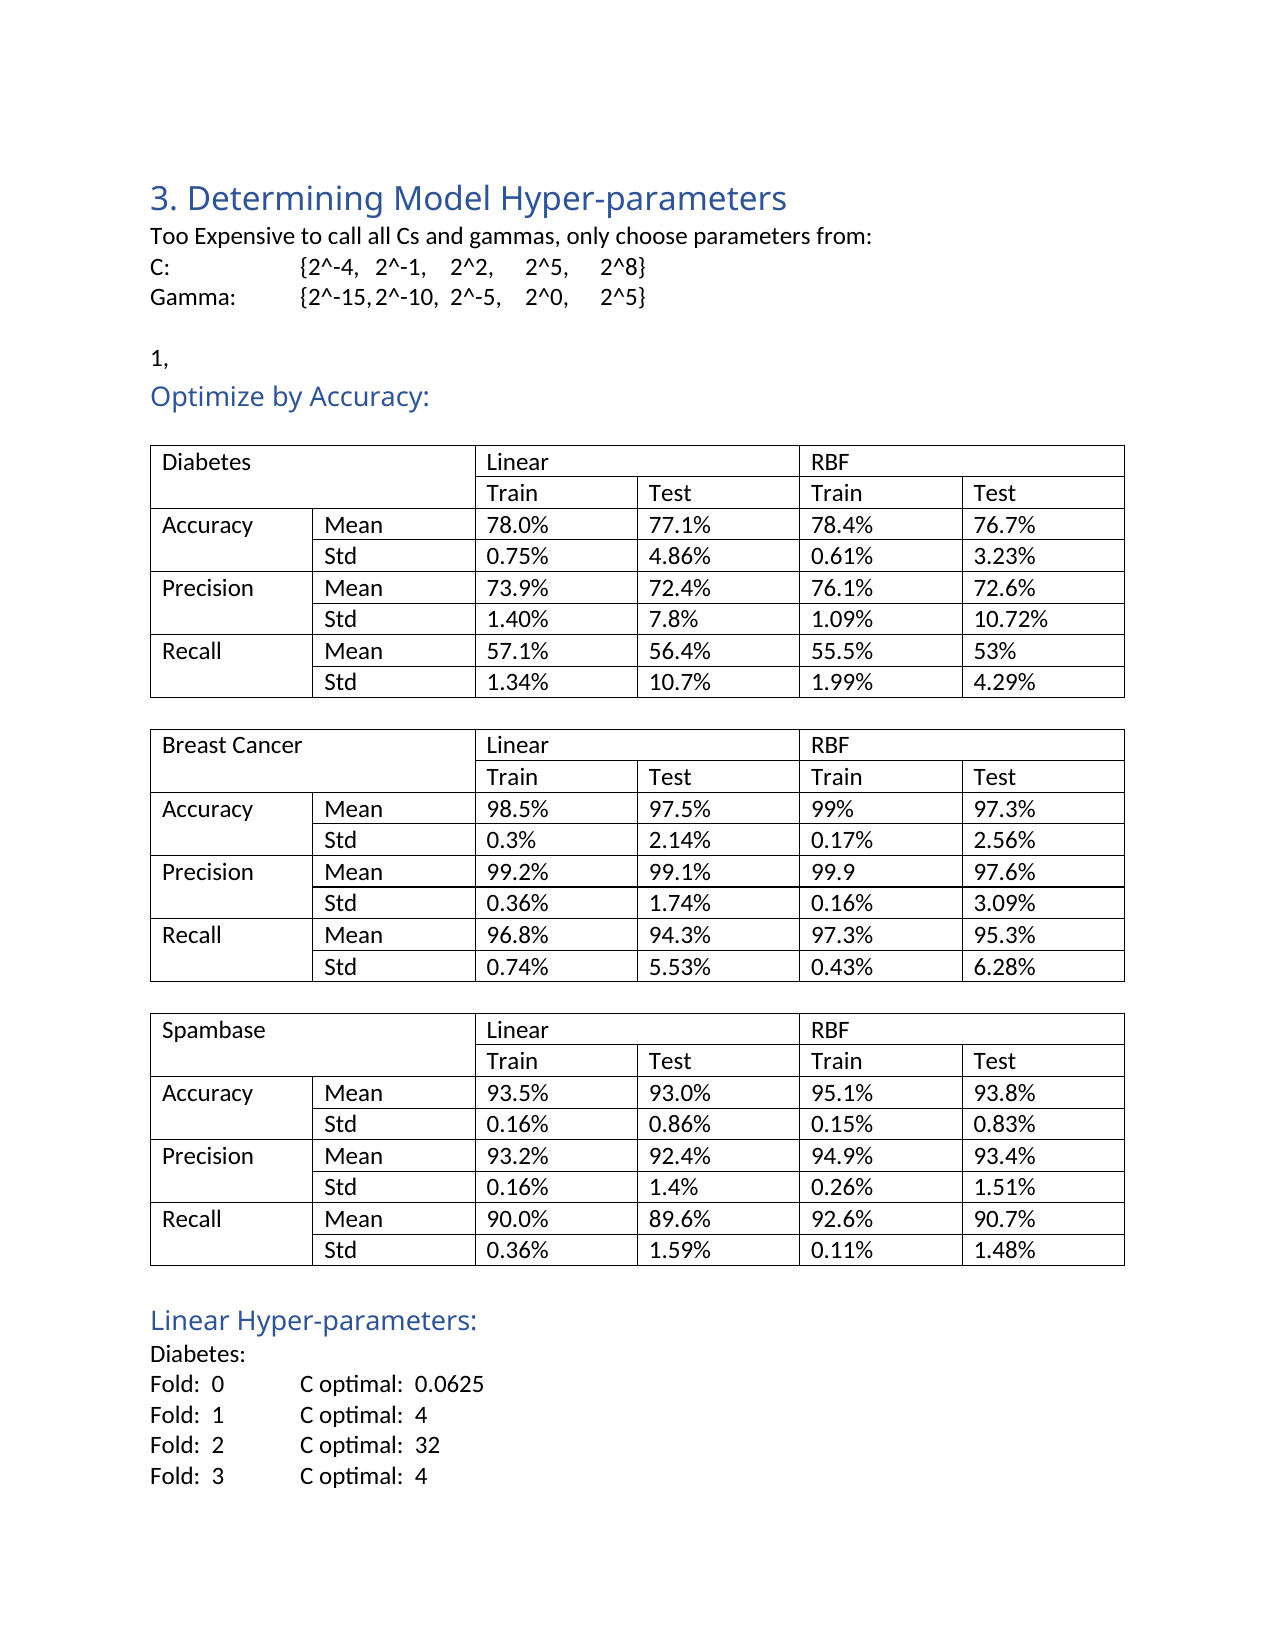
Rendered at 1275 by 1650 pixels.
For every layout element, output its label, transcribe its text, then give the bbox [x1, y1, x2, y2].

table_cell Accuracy [151, 1077, 312, 1139]
table_cell 1.40% [476, 604, 637, 634]
table_cell 95.1% [800, 1077, 962, 1107]
table_cell 3.09% [963, 888, 1124, 918]
table_cell Mean [313, 1203, 475, 1234]
table_header Linear [476, 446, 799, 476]
table_cell Test [963, 761, 1124, 792]
table_cell Std [313, 667, 475, 697]
table_cell Precision [151, 1140, 312, 1202]
table_cell 98.5% [476, 793, 637, 823]
table_cell 94.9% [800, 1140, 962, 1171]
table_cell 72.4% [638, 572, 799, 602]
table_cell 77.1% [638, 509, 799, 539]
table_cell Test [638, 477, 799, 508]
table_cell Mean [313, 1077, 475, 1107]
table_cell 1.99% [800, 667, 962, 697]
table_cell Train [476, 477, 637, 508]
table_cell 90.7% [963, 1203, 1124, 1234]
text 1, [150, 342, 1125, 373]
table_cell Test [963, 1045, 1124, 1076]
table_cell 1.74% [638, 888, 799, 918]
table_cell 0.74% [476, 951, 637, 981]
table_cell 4.29% [963, 667, 1124, 697]
table_cell 72.6% [963, 572, 1124, 602]
table_cell 0.3% [476, 824, 637, 855]
table_cell Std [313, 604, 475, 634]
table_cell 1.34% [476, 667, 637, 697]
table_cell Train [800, 761, 962, 792]
text Fold: 2 C optimal: 32 [150, 1429, 1125, 1460]
table_cell Mean [313, 1140, 475, 1171]
table_cell 99.2% [476, 856, 637, 886]
table_cell Recall [151, 635, 312, 697]
table_cell 0.75% [476, 540, 637, 571]
table_header Spambase [151, 1014, 475, 1076]
table_cell Std [313, 1109, 475, 1139]
table_cell Std [313, 824, 475, 855]
table_cell 97.3% [963, 793, 1124, 823]
text Fold: 3 C optimal: 4 [150, 1460, 1125, 1490]
table_cell 0.61% [800, 540, 962, 571]
table_cell 2.56% [963, 824, 1124, 855]
table_header RBF [800, 730, 1124, 760]
table_cell 5.53% [638, 951, 799, 981]
table_cell 93.4% [963, 1140, 1124, 1171]
text C: {2^-4, 2^-1, 2^2, 2^5, 2^8} [150, 251, 1125, 281]
table_header RBF [800, 446, 1124, 476]
table_cell 55.5% [800, 635, 962, 666]
subtitle 3. Determining Model Hyper-parameters [150, 175, 1125, 220]
table_header Linear [476, 730, 799, 760]
subtitle Linear Hyper-parameters: [150, 1301, 1125, 1338]
table_cell Train [476, 1045, 637, 1076]
table_cell Std [313, 1235, 475, 1265]
table_cell 7.8% [638, 604, 799, 634]
table_cell 0.17% [800, 824, 962, 855]
table_cell 0.26% [800, 1172, 962, 1202]
table_cell Mean [313, 572, 475, 602]
table_cell 99.9 [800, 856, 962, 886]
table_cell Mean [313, 856, 475, 886]
table_cell Std [313, 1172, 475, 1202]
table_cell 0.16% [476, 1172, 637, 1202]
subtitle Optimize by Accuracy: [150, 377, 1125, 414]
table_cell 89.6% [638, 1203, 799, 1234]
table_cell 78.0% [476, 509, 637, 539]
table_header Linear [476, 1014, 799, 1044]
table_cell Train [800, 477, 962, 508]
table_cell 0.36% [476, 1235, 637, 1265]
table_cell 6.28% [963, 951, 1124, 981]
table_cell 0.15% [800, 1109, 962, 1139]
table_cell Accuracy [151, 793, 312, 855]
text Too Expensive to call all Cs and gammas, only choose parameters from: [150, 220, 1125, 251]
table_header Diabetes [151, 446, 475, 508]
text Diabetes: [150, 1338, 1125, 1368]
table_cell Precision [151, 572, 312, 634]
table_cell 92.6% [800, 1203, 962, 1234]
table_cell Test [638, 761, 799, 792]
table_cell 0.11% [800, 1235, 962, 1265]
text Fold: 0 C optimal: 0.0625 [150, 1368, 1125, 1399]
table_cell Mean [313, 635, 475, 666]
table_cell 97.5% [638, 793, 799, 823]
table_cell 1.48% [963, 1235, 1124, 1265]
table_cell 76.7% [963, 509, 1124, 539]
table_cell Mean [313, 509, 475, 539]
table_cell 93.5% [476, 1077, 637, 1107]
table_cell 96.8% [476, 919, 637, 949]
table_cell 99% [800, 793, 962, 823]
table_cell 0.43% [800, 951, 962, 981]
table_cell 0.86% [638, 1109, 799, 1139]
table_cell 76.1% [800, 572, 962, 602]
table_cell Recall [151, 919, 312, 981]
table_cell 0.83% [963, 1109, 1124, 1139]
table_cell 1.4% [638, 1172, 799, 1202]
table_cell 99.1% [638, 856, 799, 886]
table_cell 1.51% [963, 1172, 1124, 1202]
table_cell 97.3% [800, 919, 962, 949]
table_cell 78.4% [800, 509, 962, 539]
table_cell 2.14% [638, 824, 799, 855]
table_cell Std [313, 951, 475, 981]
table_cell 97.6% [963, 856, 1124, 886]
table_cell 0.16% [800, 888, 962, 918]
table_cell Train [476, 761, 637, 792]
table_cell 95.3% [963, 919, 1124, 949]
table_cell 93.2% [476, 1140, 637, 1171]
table_cell 3.23% [963, 540, 1124, 571]
text Gamma: {2^-15, 2^-10, 2^-5, 2^0, 2^5} [150, 281, 1125, 312]
table_cell 1.09% [800, 604, 962, 634]
table_header RBF [800, 1014, 1124, 1044]
table_cell 90.0% [476, 1203, 637, 1234]
table_cell Std [313, 888, 475, 918]
table_cell Mean [313, 793, 475, 823]
table_header Breast Cancer [151, 730, 475, 792]
table_cell Test [638, 1045, 799, 1076]
table_cell 0.36% [476, 888, 637, 918]
table_cell 94.3% [638, 919, 799, 949]
table_cell Precision [151, 856, 312, 918]
table_cell 93.8% [963, 1077, 1124, 1107]
table_cell Recall [151, 1203, 312, 1265]
table_cell 53% [963, 635, 1124, 666]
table_cell 4.86% [638, 540, 799, 571]
table_cell 10.72% [963, 604, 1124, 634]
text Fold: 1 C optimal: 4 [150, 1399, 1125, 1429]
table_cell 1.59% [638, 1235, 799, 1265]
table_cell 92.4% [638, 1140, 799, 1171]
table_cell Test [963, 477, 1124, 508]
table_cell 57.1% [476, 635, 637, 666]
table_cell 10.7% [638, 667, 799, 697]
table_cell Std [313, 540, 475, 571]
table_cell 73.9% [476, 572, 637, 602]
table_cell 0.16% [476, 1109, 637, 1139]
table_cell 93.0% [638, 1077, 799, 1107]
table_cell 56.4% [638, 635, 799, 666]
table_cell Accuracy [151, 509, 312, 571]
table_cell Train [800, 1045, 962, 1076]
table_cell Mean [313, 919, 475, 949]
